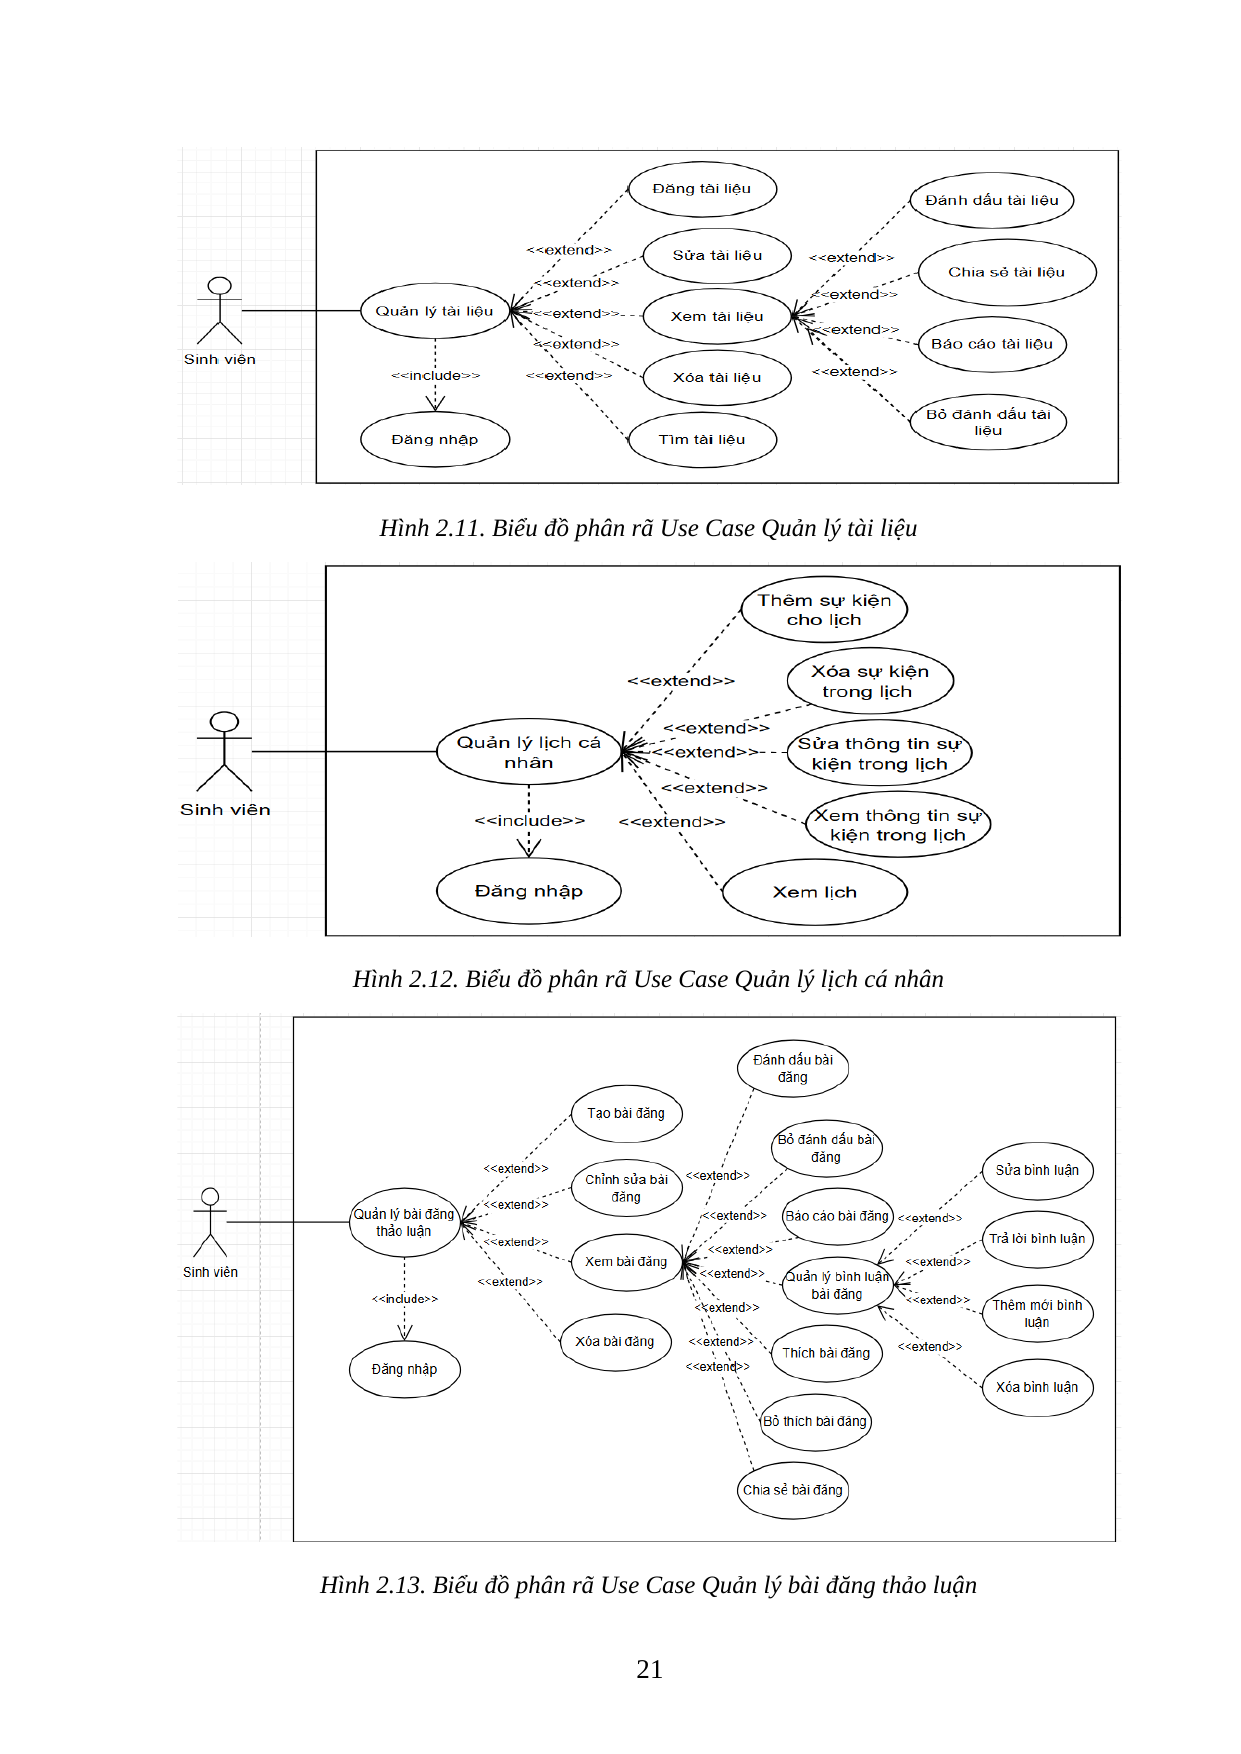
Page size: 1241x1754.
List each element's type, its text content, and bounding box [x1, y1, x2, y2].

picture [177, 562, 1122, 937]
picture [177, 1013, 1122, 1542]
picture [177, 147, 1122, 485]
